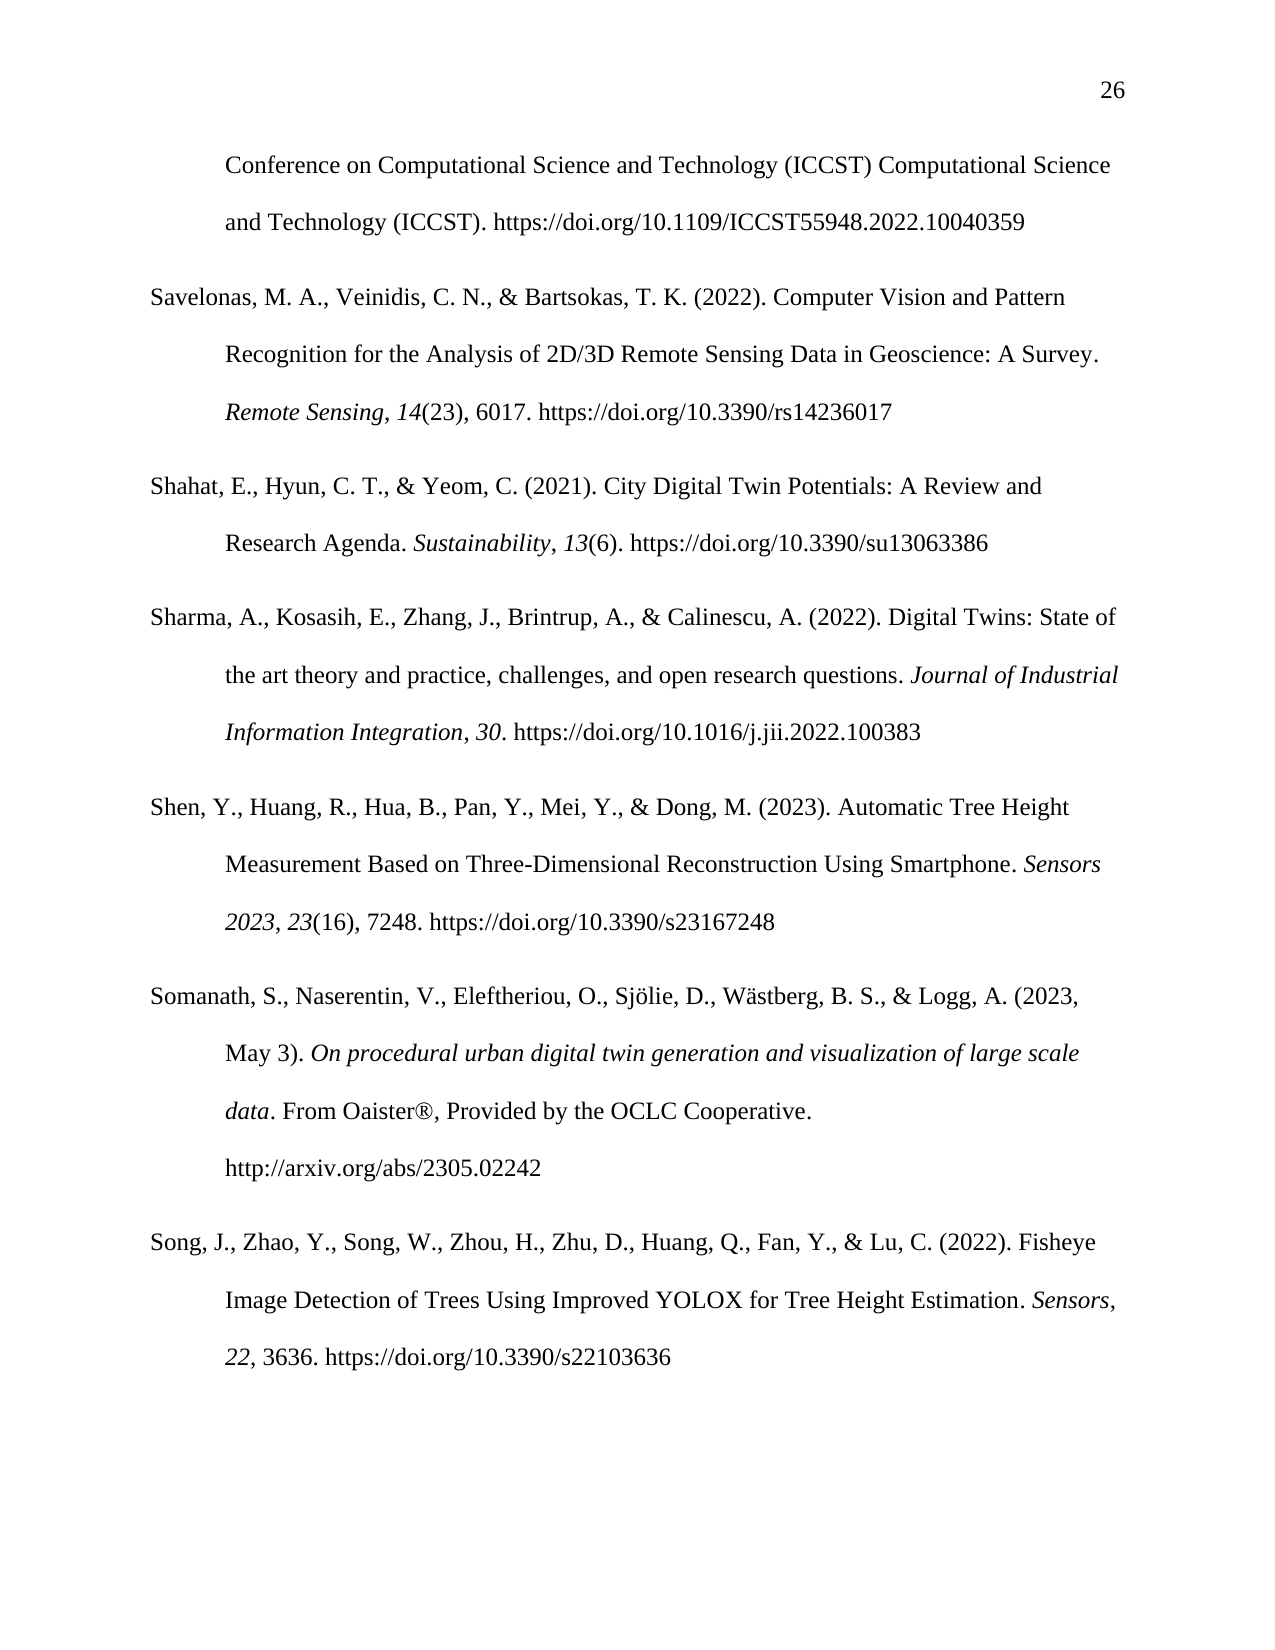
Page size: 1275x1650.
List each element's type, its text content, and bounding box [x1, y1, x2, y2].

text Shahat, E., Hyun, C. T., & Yeom, C. (2021). City Digital Twin Potentials: A Review and Research Agenda. Sustainability, 13(6). https://doi.org/10.3390/su13063386 [85, 471, 1125, 557]
text Savelonas, M. A., Veinidis, C. N., & Bartsokas, T. K. (2022). Computer Vision and Pattern Recognition for the Analysis of 2D/3D Remote Sensing Data in Geoscience: A Survey. Remote Sensing, 14(23), 6017. https://doi.org/10.3390/rs14236017 [85, 282, 1125, 425]
text Somanath, S., Naserentin, V., Eleftheriou, O., Sjölie, D., Wästberg, B. S., & Logg, A. (2023, May 3). On procedural urban digital twin generation and visualization of large scale data. From Oaister®, Provided by the OCLC Cooperative. http://arxiv.org/abs/2305.02242 [85, 981, 1125, 1182]
text Shen, Y., Huang, R., Hua, B., Pan, Y., Mei, Y., & Dong, M. (2023). Automatic Tree Height Measurement Based on Three-Dimensional Reconstruction Using Smartphone. Sensors 2023, 23(16), 7248. https://doi.org/10.3390/s23167248 [85, 792, 1125, 935]
text Sharma, A., Kosasih, E., Zhang, J., Brintrup, A., & Calinescu, A. (2022). Digital Twins: State of the art theory and practice, challenges, and open research questions. Journal of Industrial Information Integration, 30. https://doi.org/10.1016/j.jii.2022.100383 [85, 602, 1125, 746]
text Song, J., Zhao, Y., Song, W., Zhou, H., Zhu, D., Huang, Q., Fan, Y., & Lu, C. (2022). Fisheye Image Detection of Trees Using Improved YOLOX for Tree Height Estimation. Sensors, 22, 3636. https://doi.org/10.3390/s22103636 [85, 1227, 1125, 1371]
